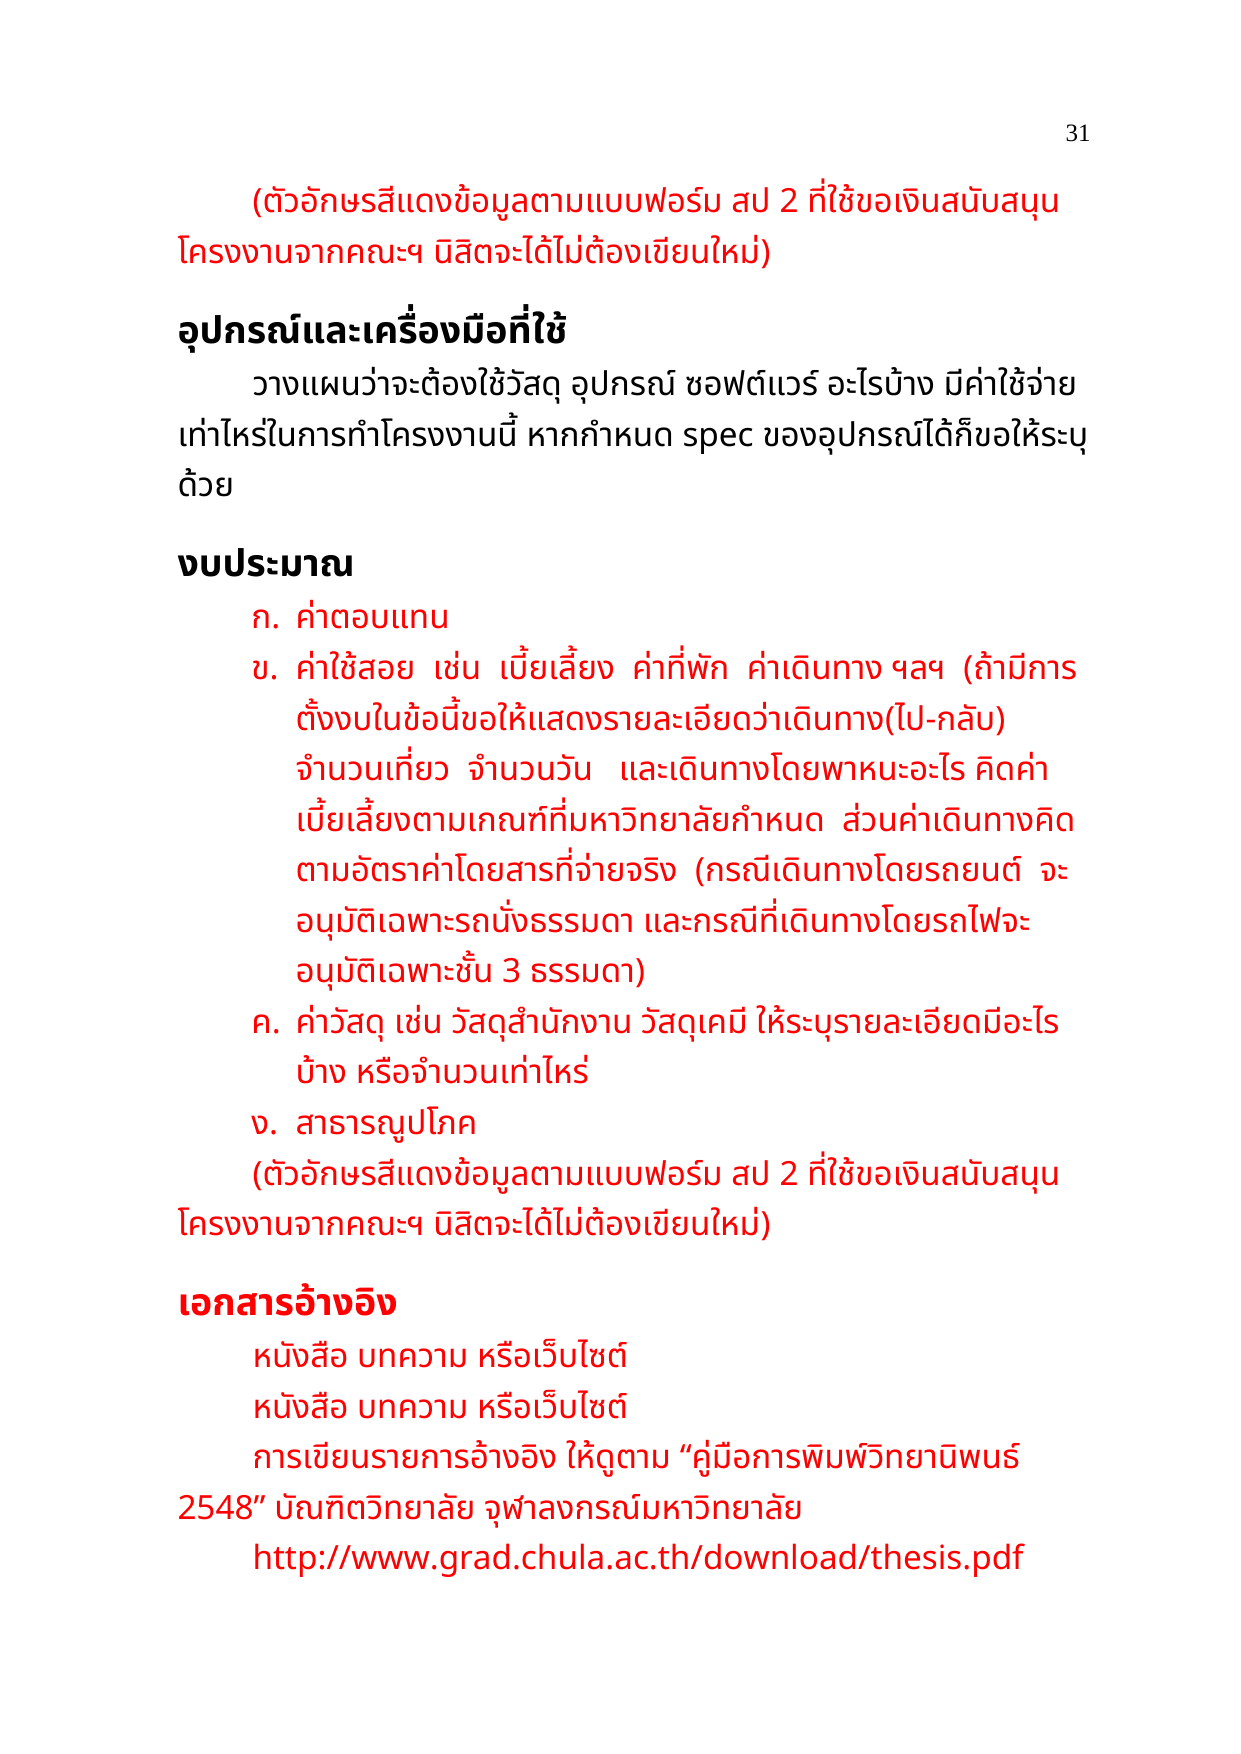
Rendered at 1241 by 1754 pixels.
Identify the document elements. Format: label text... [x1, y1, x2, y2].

list ค่าตอบแทน [251, 593, 1090, 644]
text หนังสือ บทความ หรือเว็บไซต์ [177, 1332, 1090, 1383]
text การเขียนรายการอ้างอิง ให้ดูตาม “คู่มือการพิมพ์วิทยานิพนธ์ 2548” บัณฑิตวิทยาลัย จุฬาลงกรณ์มหาวิทยาลัย [177, 1433, 1090, 1534]
text งบประมาณ [177, 537, 1090, 593]
text อุปกรณ์และเครื่องมือที่ใช้ [177, 303, 1090, 360]
text (ตัวอักษรสีแดงข้อมูลตามแบบฟอร์ม สป 2 ที่ใช้ขอเงินสนับสนุนโครงงานจากคณะฯ นิสิตจะได้ไม่ต้องเขียนใหม่) [177, 1149, 1090, 1251]
text (ตัวอักษรสีแดงข้อมูลตามแบบฟอร์ม สป 2 ที่ใช้ขอเงินสนับสนุนโครงงานจากคณะฯ นิสิตจะได้ไม่ต้องเขียนใหม่) [177, 177, 1090, 278]
list ค่าวัสดุ เช่น วัสดุสำนักงาน วัสดุเคมี ให้ระบุรายละเอียดมีอะไรบ้าง หรือจำนวนเท่าไหร่ [251, 998, 1090, 1099]
list สาธารณูปโภค [251, 1099, 1090, 1149]
text เอกสารอ้างอิง [177, 1276, 1090, 1332]
list ค่าใช้สอย เช่น เบี้ยเลี้ยง ค่าที่พัก ค่าเดินทาง ฯลฯ (ถ้ามีการตั้งงบในข้อนี้ขอให้แสดงรายละเอียดว่าเดินทาง(ไป-กลับ) จำนวนเที่ยว จำนวนวัน และเดินทางโดยพาหนะอะไร คิดค่าเบี้ยเลี้ยงตามเกณฑ์ที่มหาวิทยาลัยกำหนด ส่วนค่าเดินทางคิดตามอัตราค่าโดยสารที่จ่ายจริง (กรณีเดินทางโดยรถยนต์ จะอนุมัติเฉพาะรถนั่งธรรมดา และกรณีที่เดินทางโดยรถไฟจะอนุมัติเฉพาะชั้น 3 ธรรมดา) [251, 644, 1090, 998]
text http://www.grad.chula.ac.th/download/thesis.pdf [177, 1534, 1090, 1579]
text วางแผนว่าจะต้องใช้วัสดุ อุปกรณ์ ซอฟต์แวร์ อะไรบ้าง มีค่าใช้จ่ายเท่าไหร่ในการทำโครงงานนี้ หากกำหนด spec ของอุปกรณ์ได้ก็ขอให้ระบุด้วย [177, 360, 1090, 512]
text หนังสือ บทความ หรือเว็บไซต์ [177, 1383, 1090, 1433]
